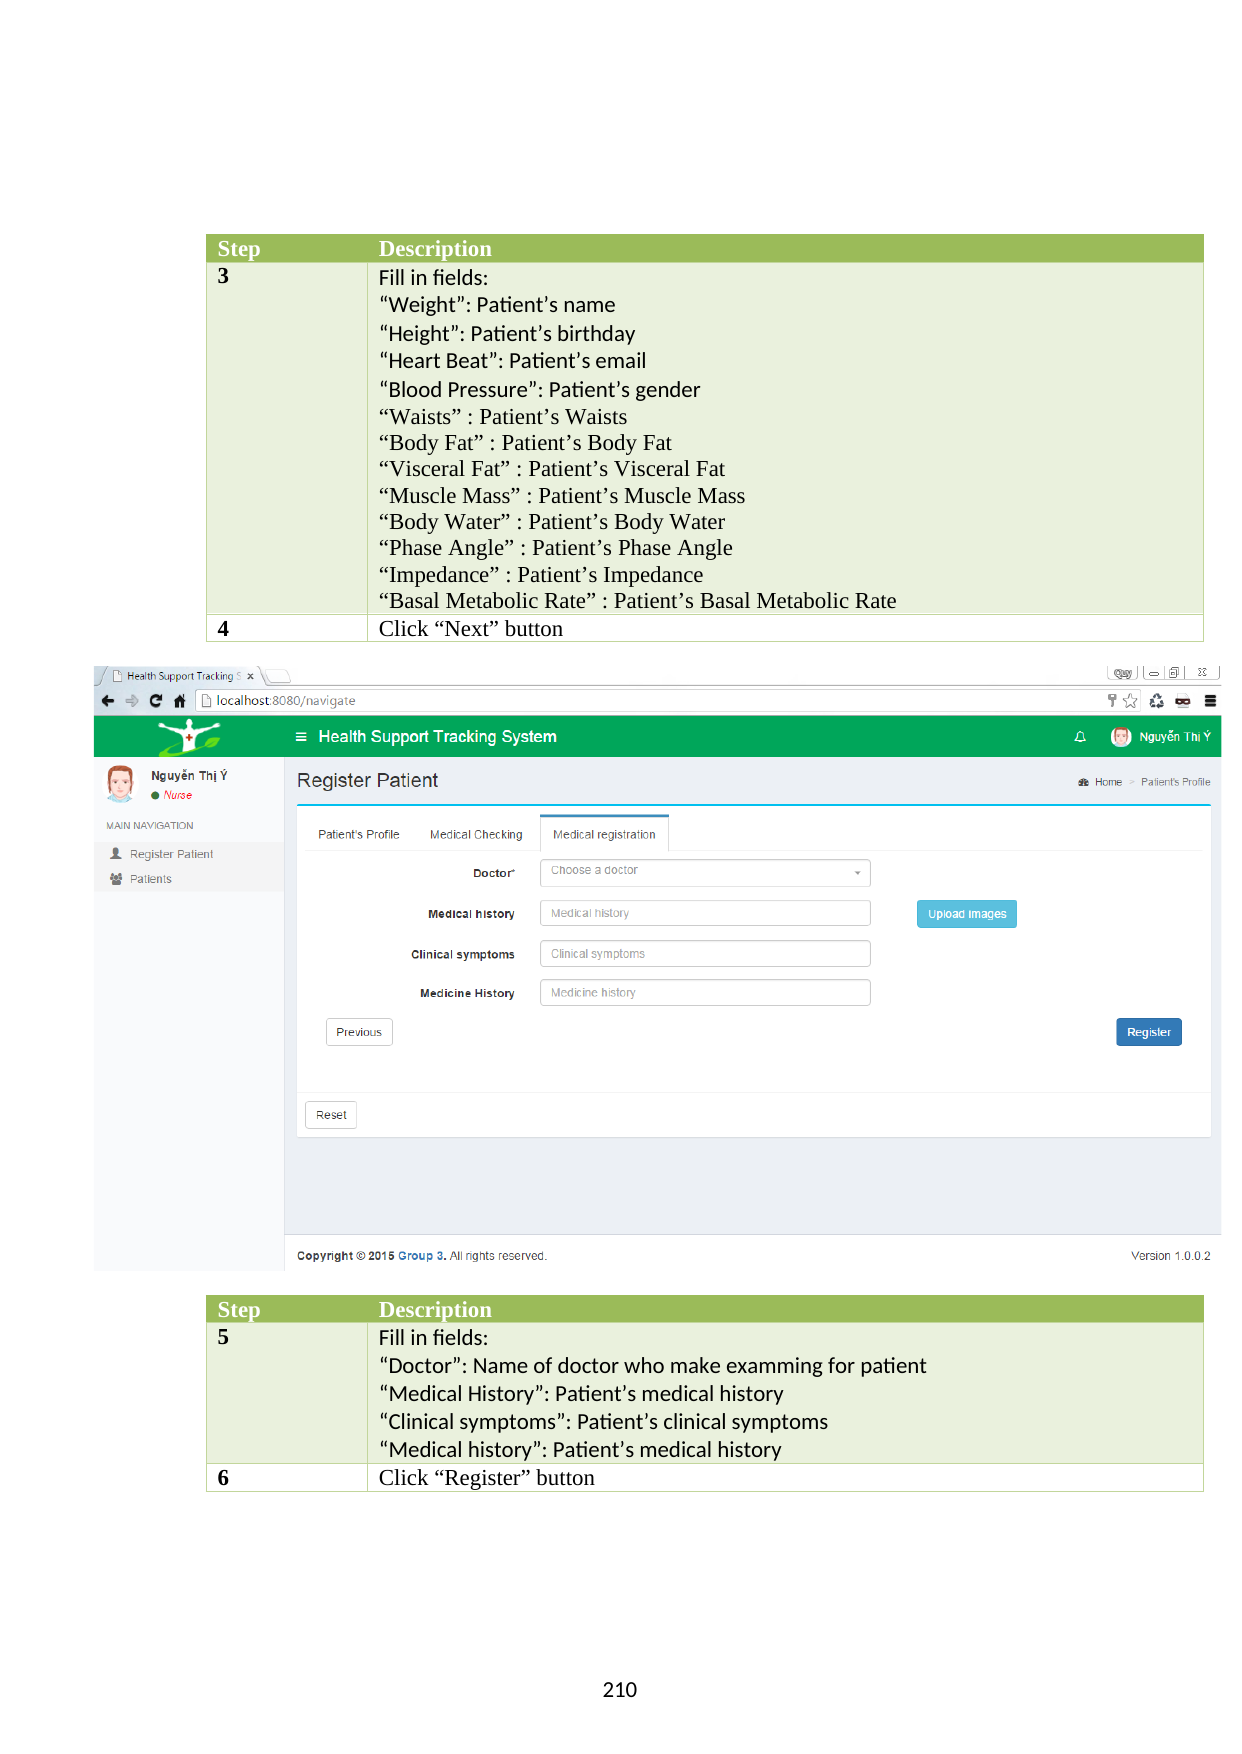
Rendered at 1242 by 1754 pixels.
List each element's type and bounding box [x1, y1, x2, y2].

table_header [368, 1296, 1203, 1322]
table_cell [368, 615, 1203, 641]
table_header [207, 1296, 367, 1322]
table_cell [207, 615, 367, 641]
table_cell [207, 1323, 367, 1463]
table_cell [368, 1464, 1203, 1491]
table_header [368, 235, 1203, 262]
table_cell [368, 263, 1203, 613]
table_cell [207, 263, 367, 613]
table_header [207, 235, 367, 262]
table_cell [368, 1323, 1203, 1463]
picture [93, 666, 1222, 1271]
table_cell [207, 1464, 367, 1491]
